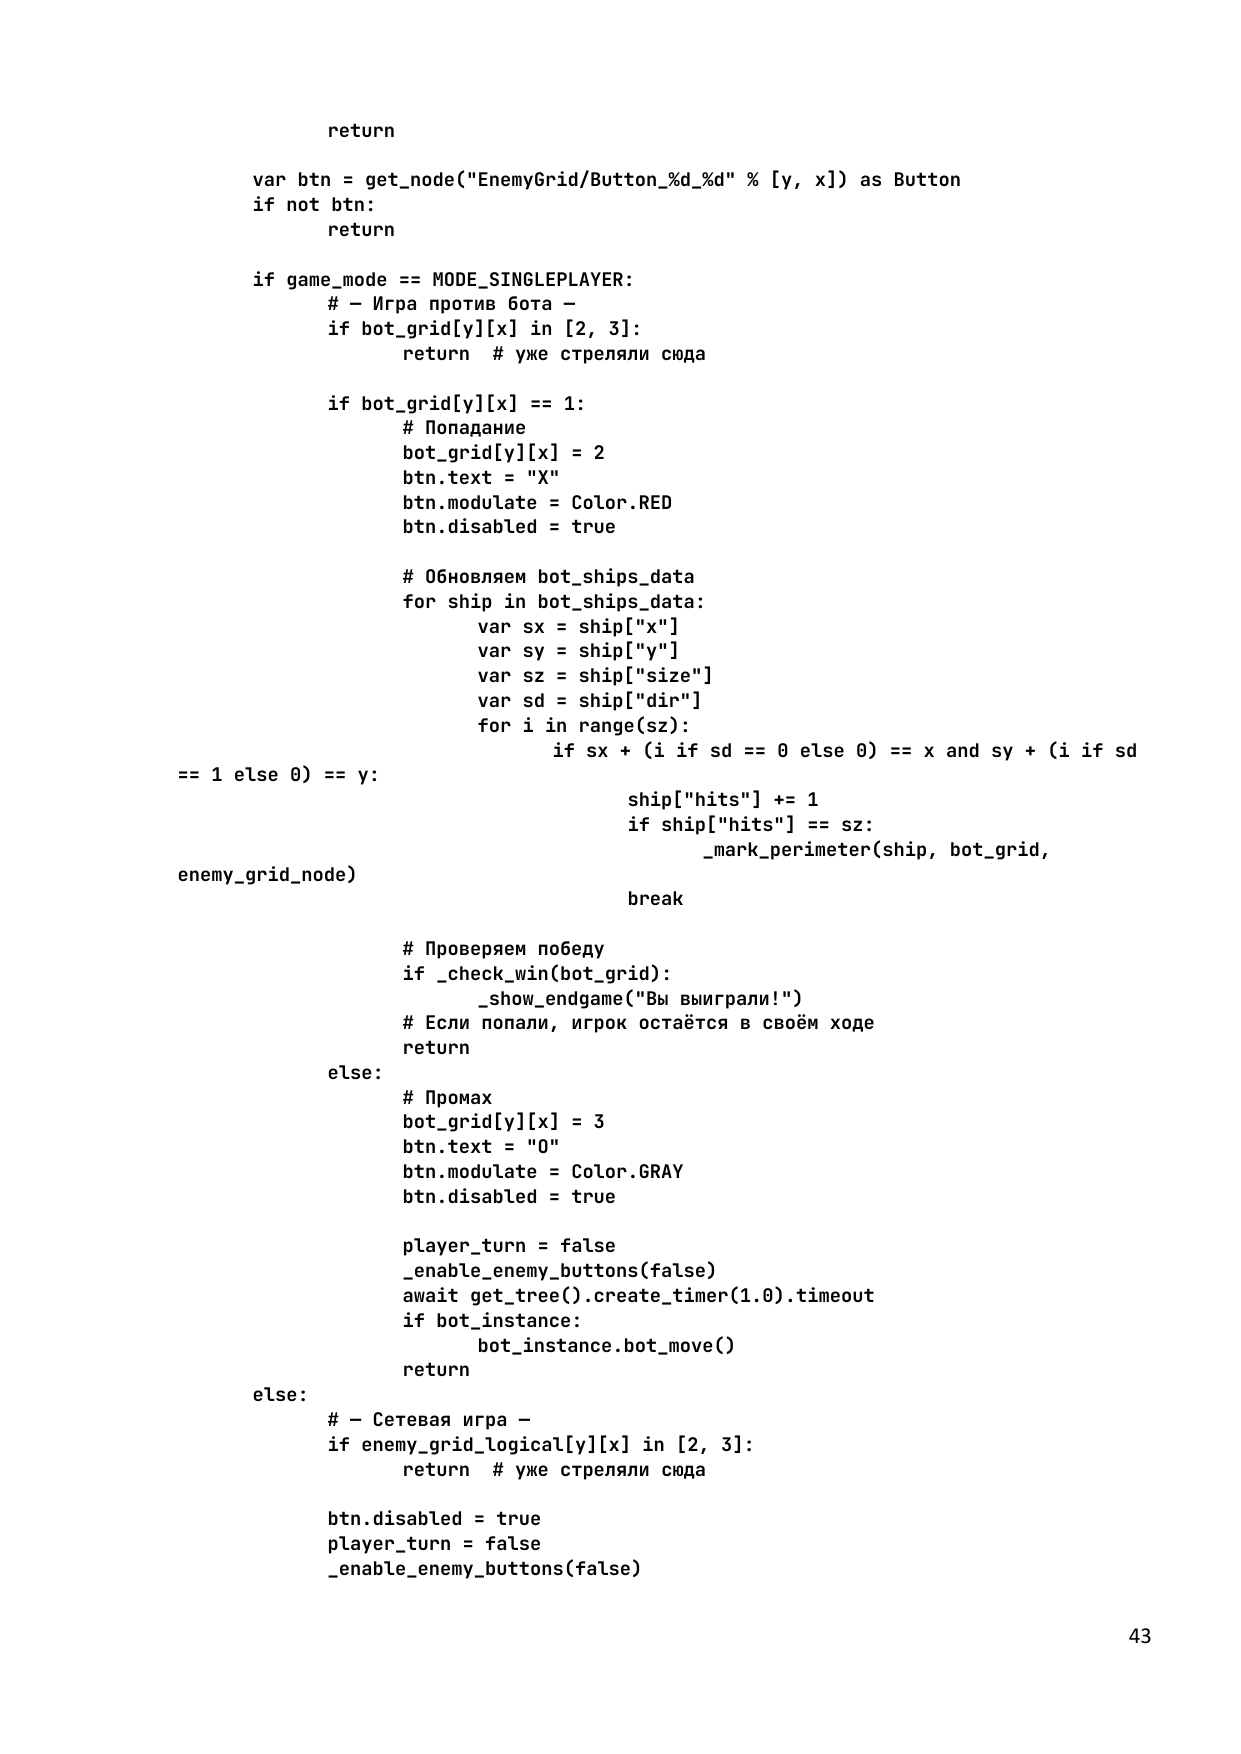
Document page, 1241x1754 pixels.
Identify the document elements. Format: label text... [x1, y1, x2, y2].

text if game_mode == MODE_SINGLEPLAYER: [177, 267, 1152, 292]
text if enemy_grid_logical[y][x] in [2, 3]: [177, 1432, 1152, 1457]
text bot_grid[y][x] = 3 [177, 1110, 1152, 1134]
text else: [177, 1060, 1152, 1085]
text if sx + (i if sd == 0 else 0) == x and sy + (i if sd == 1 else 0) == y: [177, 738, 1152, 787]
text player_turn = false [177, 1531, 1152, 1556]
text var sd = ship["dir"] [177, 688, 1152, 713]
text btn.text = "O" [177, 1134, 1152, 1159]
text _enable_enemy_buttons(false) [177, 1556, 1152, 1581]
text ship["hits"] += 1 [177, 787, 1152, 812]
text return [177, 1358, 1152, 1382]
text return # уже стреляли сюда [177, 1457, 1152, 1482]
text for i in range(sz): [177, 713, 1152, 738]
text btn.modulate = Color.RED [177, 490, 1152, 515]
text btn.disabled = true [177, 1184, 1152, 1209]
text # Попадание [177, 416, 1152, 440]
text btn.disabled = true [177, 515, 1152, 539]
text btn.modulate = Color.GRAY [177, 1159, 1152, 1184]
text if ship["hits"] == sz: [177, 812, 1152, 837]
text return [177, 217, 1152, 242]
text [177, 168, 1152, 192]
text if _check_win(bot_grid): [177, 961, 1152, 986]
text _show_endgame("Вы выиграли!") [177, 986, 1152, 1011]
text if not btn: [177, 192, 1152, 217]
text return # уже стреляли сюда [177, 341, 1152, 366]
text var sx = ship["x"] [177, 614, 1152, 639]
text _mark_perimeter(ship, bot_grid, enemy_grid_node) [177, 837, 1152, 887]
text return [177, 118, 1152, 143]
text bot_grid[y][x] = 2 [177, 440, 1152, 465]
text # Проверяем победу [177, 936, 1152, 961]
text # Промах [177, 1085, 1152, 1110]
text for ship in bot_ships_data: [177, 589, 1152, 614]
text var sz = ship["size"] [177, 663, 1152, 688]
text break [177, 887, 1152, 911]
text if bot_grid[y][x] == 1: [177, 391, 1152, 416]
text btn.text = "X" [177, 465, 1152, 490]
text await get_tree().create_timer(1.0).timeout [177, 1283, 1152, 1308]
text # — Игра против бота — [177, 292, 1152, 316]
text if bot_instance: [177, 1308, 1152, 1333]
text # Если попали, игрок остаётся в своём ходе [177, 1011, 1152, 1035]
text _enable_enemy_buttons(false) [177, 1258, 1152, 1283]
text # Обновляем bot_ships_data [177, 564, 1152, 589]
text else: [177, 1382, 1152, 1407]
text if bot_grid[y][x] in [2, 3]: [177, 316, 1152, 341]
text bot_instance.bot_move() [177, 1333, 1152, 1358]
text return [177, 1035, 1152, 1060]
text btn.disabled = true [177, 1506, 1152, 1531]
text player_turn = false [177, 1234, 1152, 1258]
text var sy = ship["y"] [177, 639, 1152, 663]
text # — Сетевая игра — [177, 1407, 1152, 1432]
